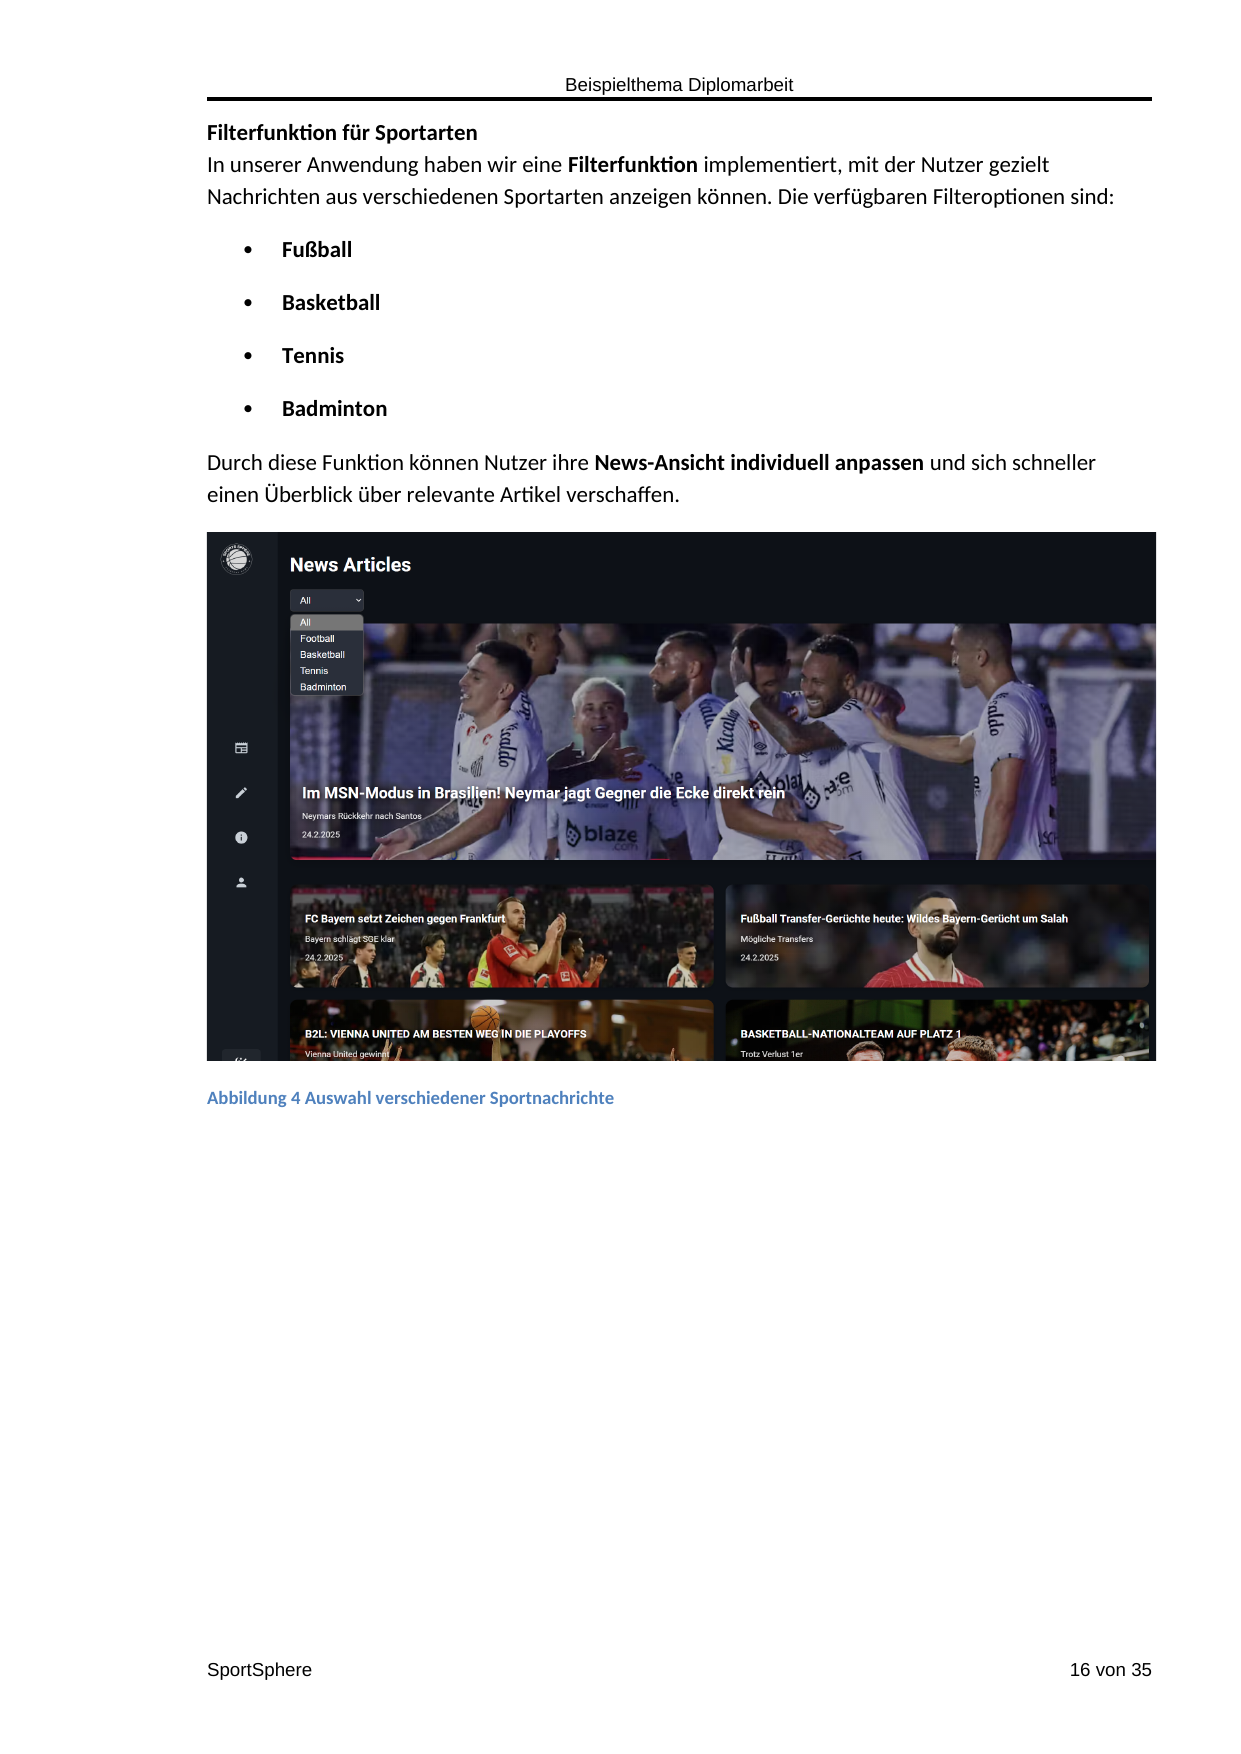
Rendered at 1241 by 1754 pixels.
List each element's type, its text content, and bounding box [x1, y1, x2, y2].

list Fußball [244, 236, 1152, 263]
list Tennis [244, 342, 1152, 369]
list Badminton [244, 394, 1152, 423]
text Abbildung 4 Auswahl verschiedener Sportnachrichte [207, 1086, 1152, 1109]
picture [206, 532, 1157, 1061]
text Filterfunktion für Sportarten In unserer Anwendung haben wir eine Filterfunktion implementiert, mit der Nutzer gezielt Nachrichten aus verschiedenen Sportarten anzeigen können. Die verfügbaren Filteroptionen sind: [207, 118, 1152, 211]
list Basketball [244, 288, 1152, 317]
text Durch diese Funktion können Nutzer ihre News-Ansicht individuell anpassen und sich schneller einen Überblick über relevante Artikel verschaffen. [207, 448, 1152, 508]
